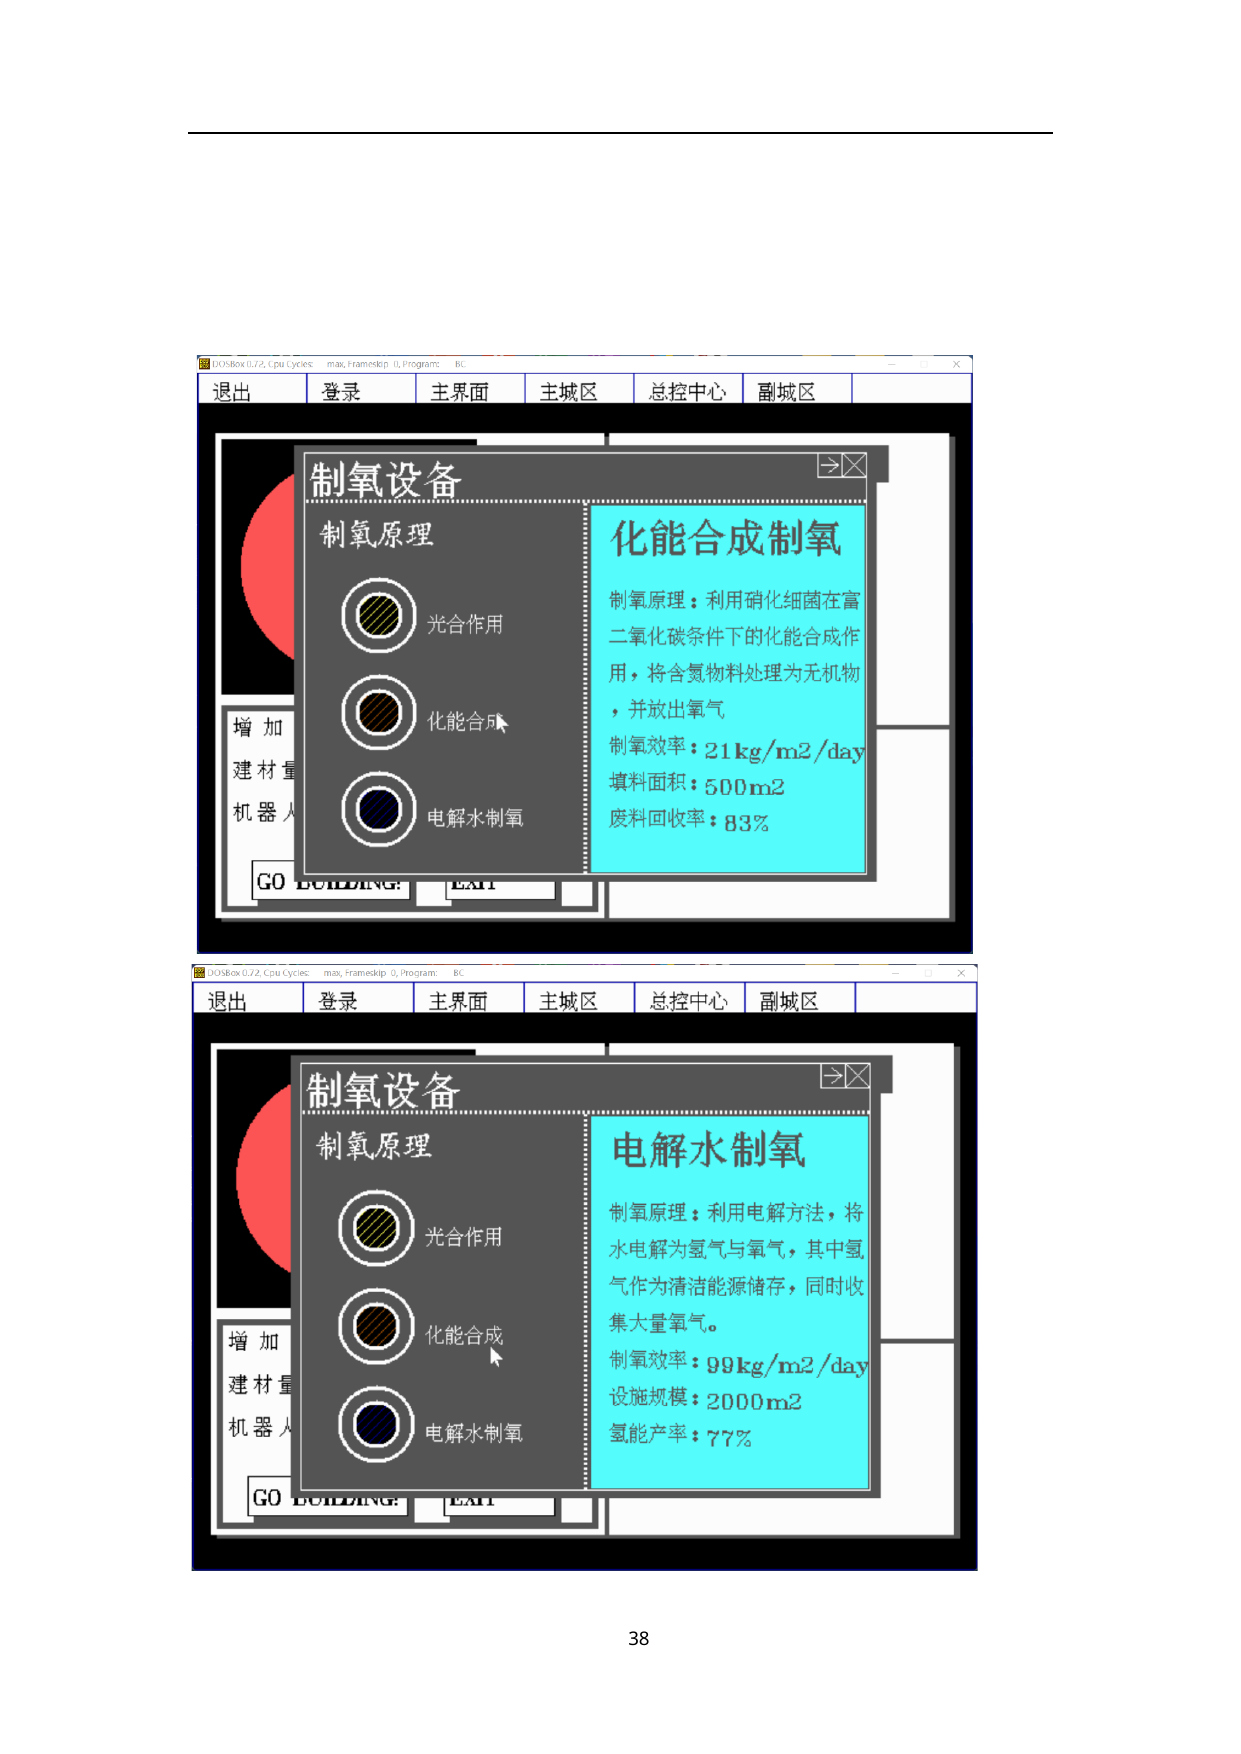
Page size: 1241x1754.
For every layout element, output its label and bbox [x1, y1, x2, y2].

picture [191, 964, 978, 1571]
picture [196, 355, 973, 954]
